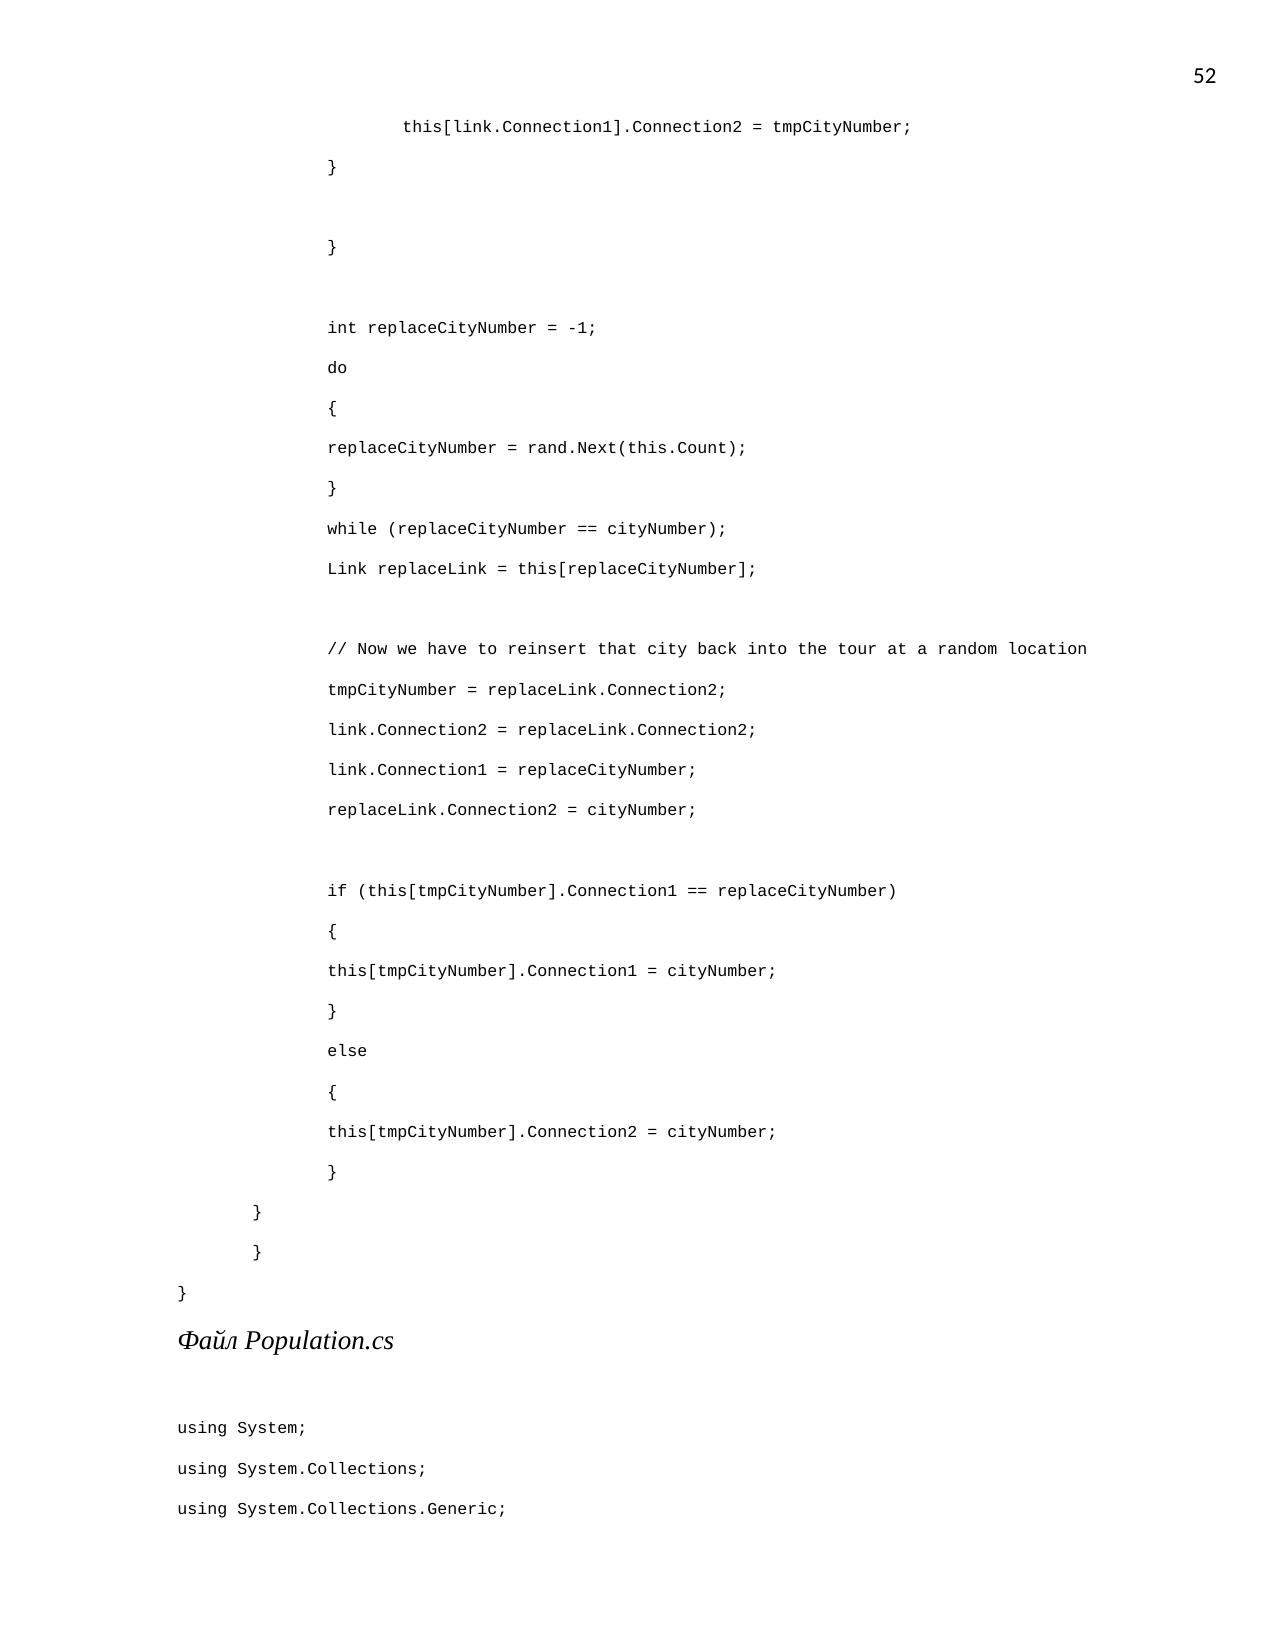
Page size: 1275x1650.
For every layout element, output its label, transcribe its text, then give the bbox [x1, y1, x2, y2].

text Link replaceLink = this[replaceCityNumber]; [177, 560, 1216, 579]
text tmpCityNumber = replaceLink.Connection2; [177, 681, 1216, 700]
text // Now we have to reinsert that city back into the tour at a random location [177, 641, 1216, 660]
text } [177, 1244, 1216, 1263]
text this[tmpCityNumber].Connection1 = cityNumber; [177, 962, 1216, 981]
text using System; [177, 1420, 1216, 1439]
text this[tmpCityNumber].Connection2 = cityNumber; [177, 1123, 1216, 1142]
text link.Connection1 = replaceCityNumber; [177, 761, 1216, 780]
text link.Connection2 = replaceLink.Connection2; [177, 721, 1216, 740]
text replaceCityNumber = rand.Next(this.Count); [177, 440, 1216, 459]
text do [177, 359, 1216, 378]
text { [177, 922, 1216, 941]
text } [177, 1284, 1216, 1303]
text } [177, 1204, 1216, 1223]
text if (this[tmpCityNumber].Connection1 == replaceCityNumber) [177, 882, 1216, 901]
text { [177, 399, 1216, 418]
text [177, 118, 1216, 137]
text } [177, 1003, 1216, 1022]
text } [177, 1163, 1216, 1182]
text Файл Population.cs [177, 1324, 1216, 1356]
text { [177, 1083, 1216, 1102]
text } [177, 239, 1216, 258]
text } [177, 158, 1216, 177]
text else [177, 1043, 1216, 1062]
text while (replaceCityNumber == cityNumber); [177, 520, 1216, 539]
text using System.Collections.Generic; [177, 1501, 1216, 1519]
text using System.Collections; [177, 1460, 1216, 1479]
text } [177, 480, 1216, 499]
text int replaceCityNumber = -1; [177, 319, 1216, 338]
text replaceLink.Connection2 = cityNumber; [177, 802, 1216, 821]
